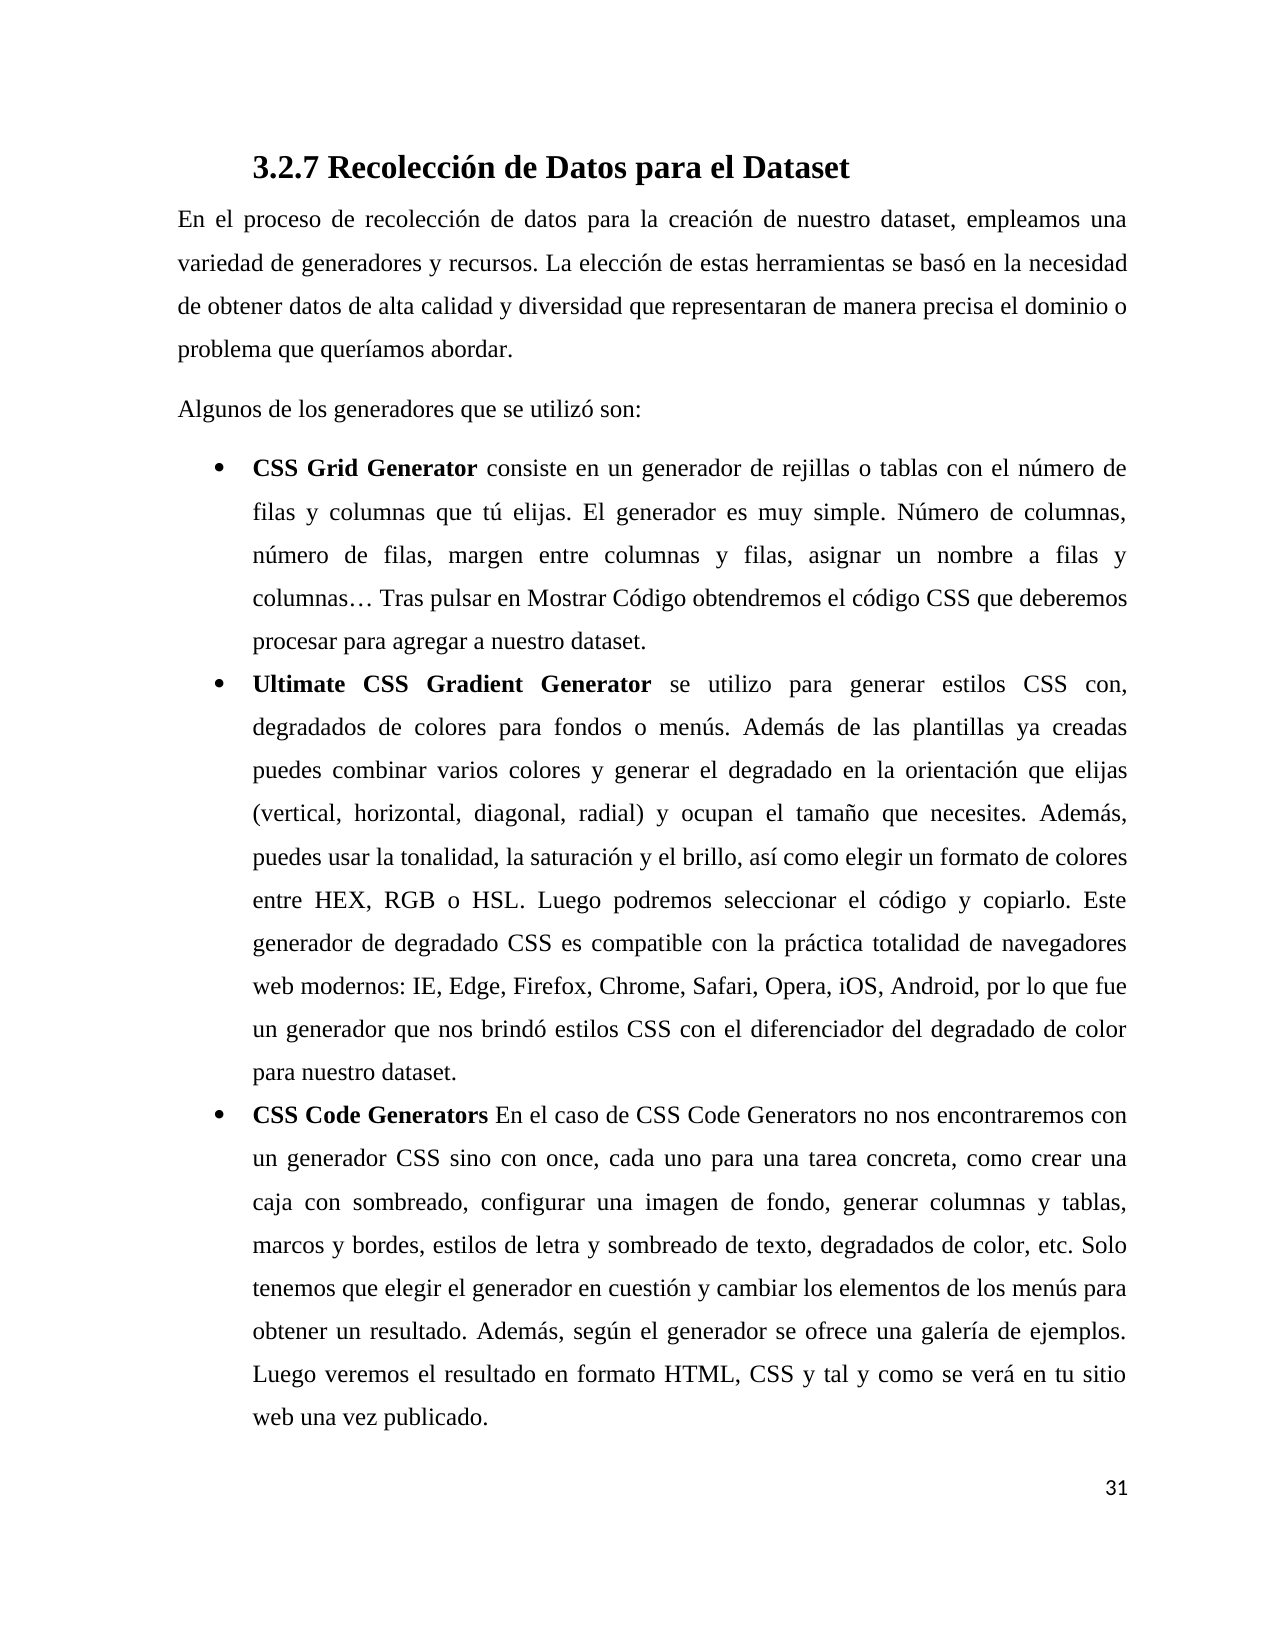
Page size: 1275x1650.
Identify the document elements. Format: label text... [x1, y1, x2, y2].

list Ultimate CSS Gradient Generator se utilizo para generar estilos CSS con, degradados de colores para fondos o menús. Además de las plantillas ya creadas puedes combinar varios colores y generar el degradado en la orientación que elijas (vertical, horizontal, diagonal, radial) y ocupan el tamaño que necesites. Además, puedes usar la tonalidad, la saturación y el brillo, así como elegir un formato de colores entre HEX, RGB o HSL. Luego podremos seleccionar el código y copiarlo. Este generador de degradado CSS es compatible con la práctica totalidad de navegadores web modernos: IE, Edge, Firefox, Chrome, Safari, Opera, iOS, Android, por lo que fue un generador que nos brindó estilos CSS con el diferenciador del degradado de color para nuestro dataset. [215, 669, 1128, 1086]
text En el proceso de recolección de datos para la creación de nuestro dataset, empleamos una variedad de generadores y recursos. La elección de estas herramientas se basó en la necesidad de obtener datos de alta calidad y diversidad que representaran de manera precisa el dominio o problema que queríamos abordar. [177, 204, 1128, 363]
list CSS Code Generators En el caso de CSS Code Generators no nos encontraremos con un generador CSS sino con once, cada uno para una tarea concreta, como crear una caja con sombreado, configurar una imagen de fondo, generar columnas y tablas, marcos y bordes, estilos de letra y sombreado de texto, degradados de color, etc. Solo tenemos que elegir el generador en cuestión y cambiar los elementos de los menús para obtener un resultado. Además, según el generador se ofrece una galería de ejemplos. Luego veremos el resultado en formato HTML, CSS y tal y como se verá en tu sitio web una vez publicado. [215, 1100, 1128, 1431]
text Algunos de los generadores que se utilizó son: [177, 394, 1128, 422]
list CSS Grid Generator consiste en un generador de rejillas o tablas con el número de filas y columnas que tú elijas. El generador es muy simple. Número de columnas, número de filas, margen entre columnas y filas, asignar un nombre a filas y columnas… Tras pulsar en Mostrar Código obtendremos el código CSS que deberemos procesar para agregar a nuestro dataset. [215, 453, 1128, 655]
subtitle 3.2.7 Recolección de Datos para el Dataset [177, 147, 1128, 185]
